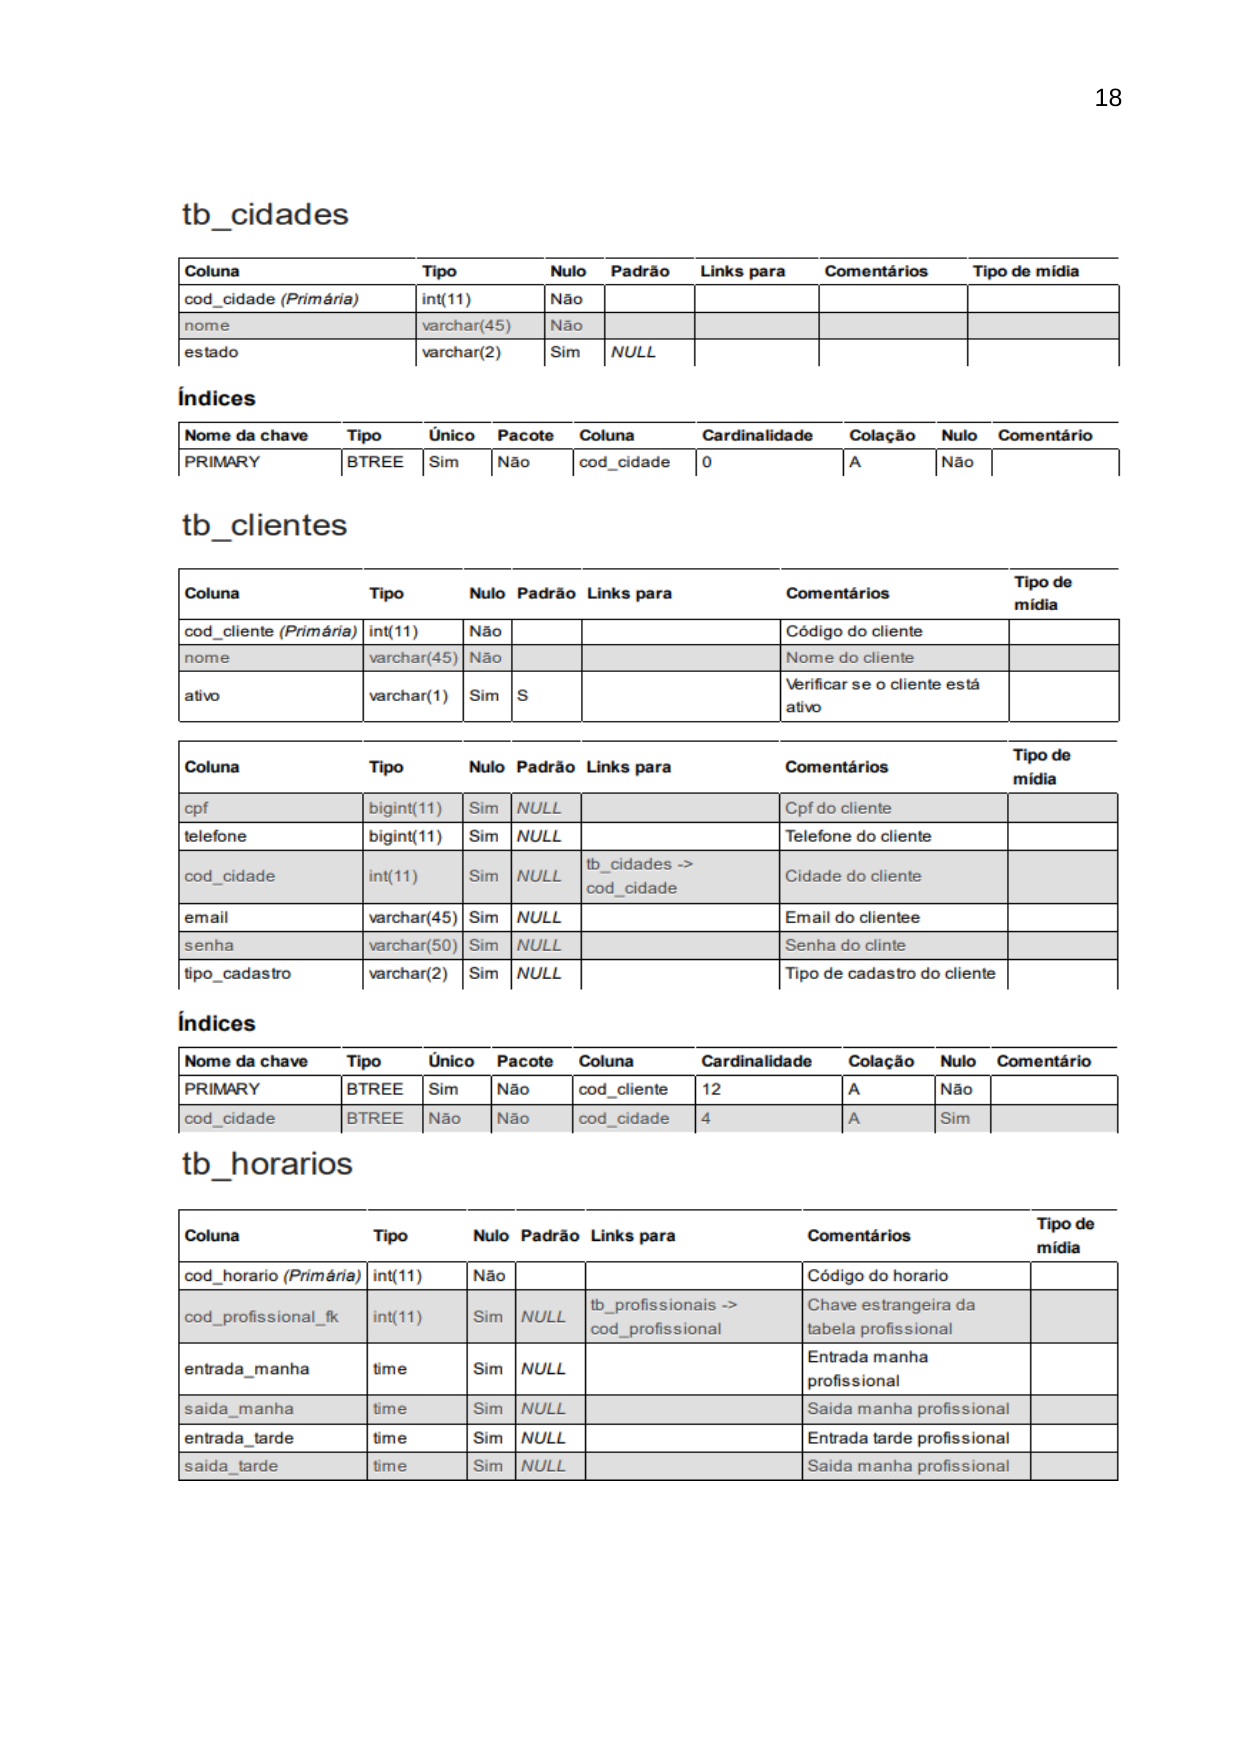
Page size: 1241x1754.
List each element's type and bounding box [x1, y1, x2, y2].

picture [177, 738, 1123, 1481]
picture [177, 197, 1123, 725]
